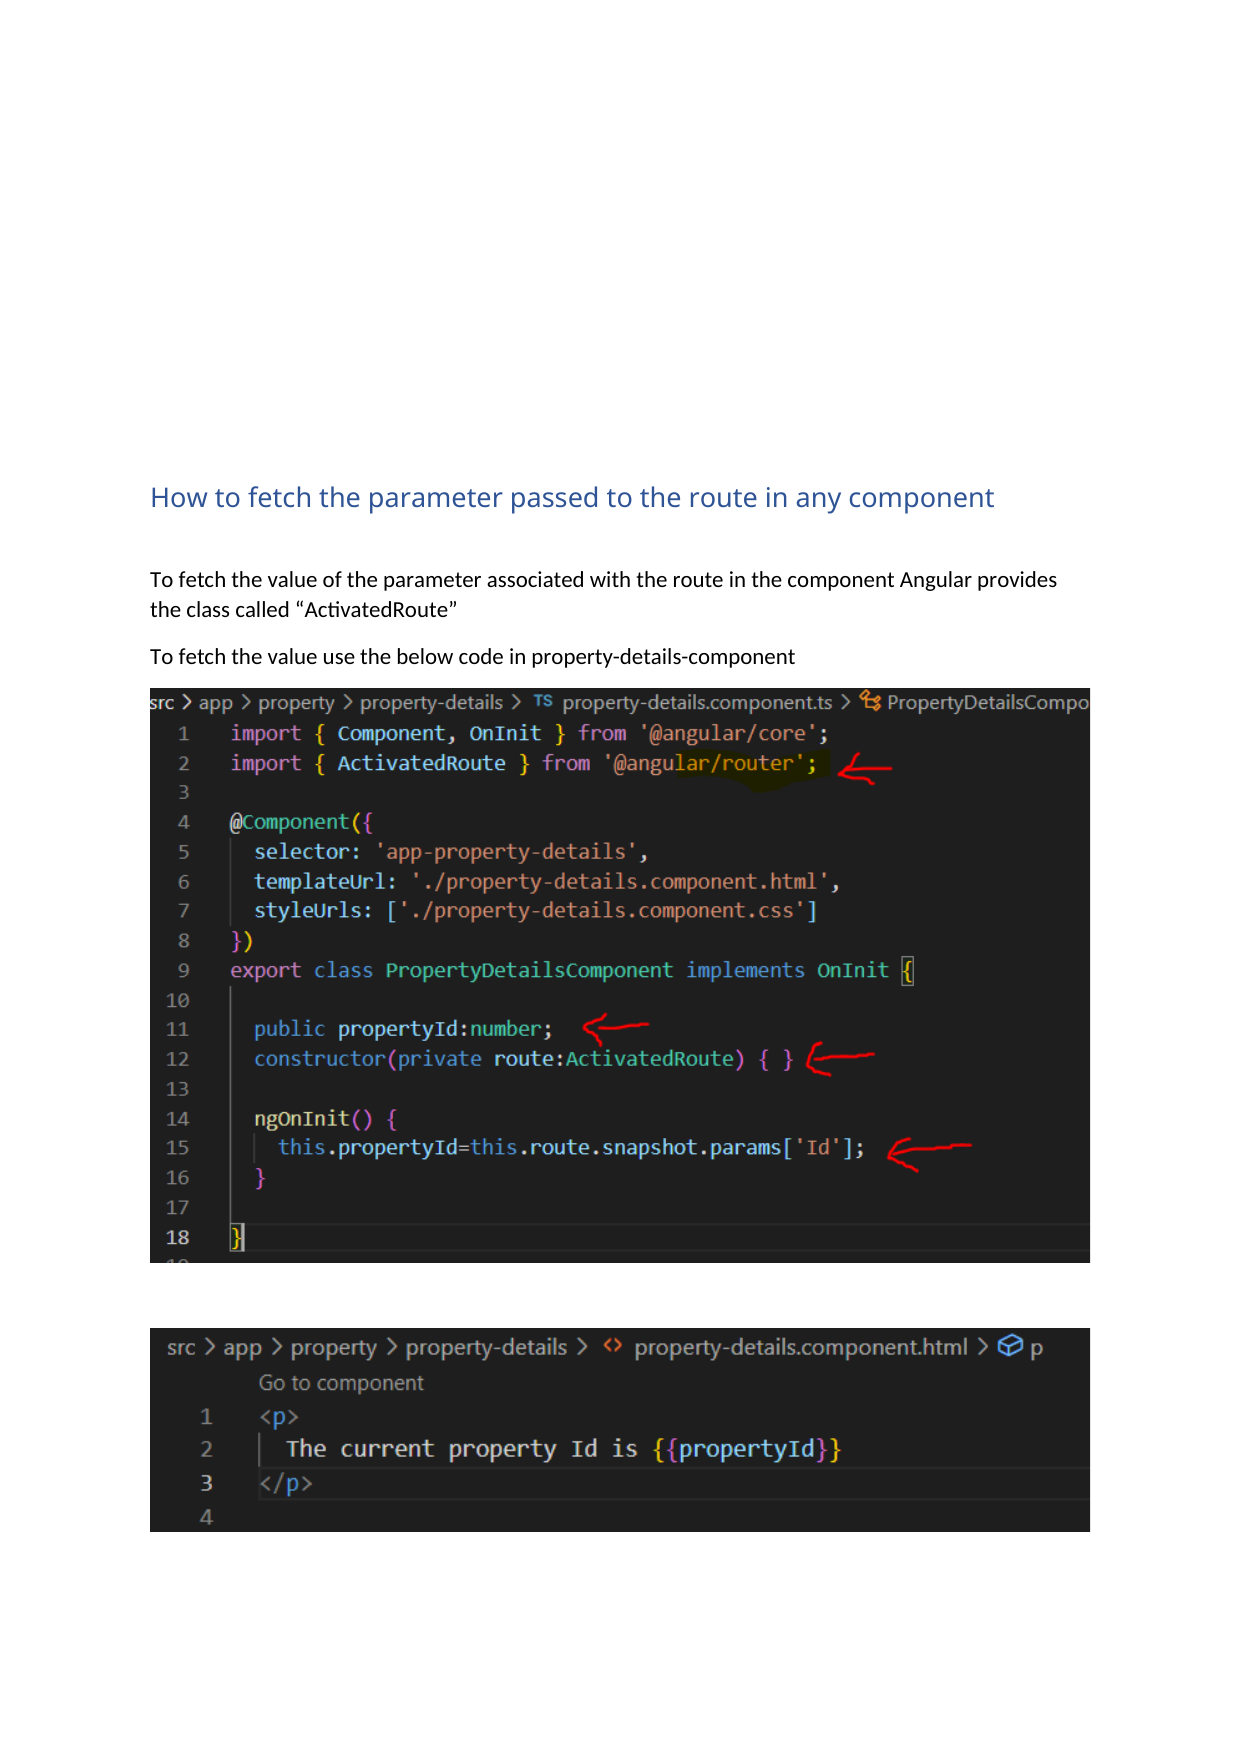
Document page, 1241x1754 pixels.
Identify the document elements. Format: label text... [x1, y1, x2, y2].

text To fetch the value use the below code in property-details-component [150, 642, 1090, 670]
picture [150, 688, 1091, 1263]
picture [150, 1328, 1091, 1532]
subtitle How to fetch the parameter passed to the route in any component [150, 478, 1090, 515]
text To fetch the value of the parameter associated with the route in the component Angular provides the class called “ActivatedRoute” [150, 565, 1090, 623]
